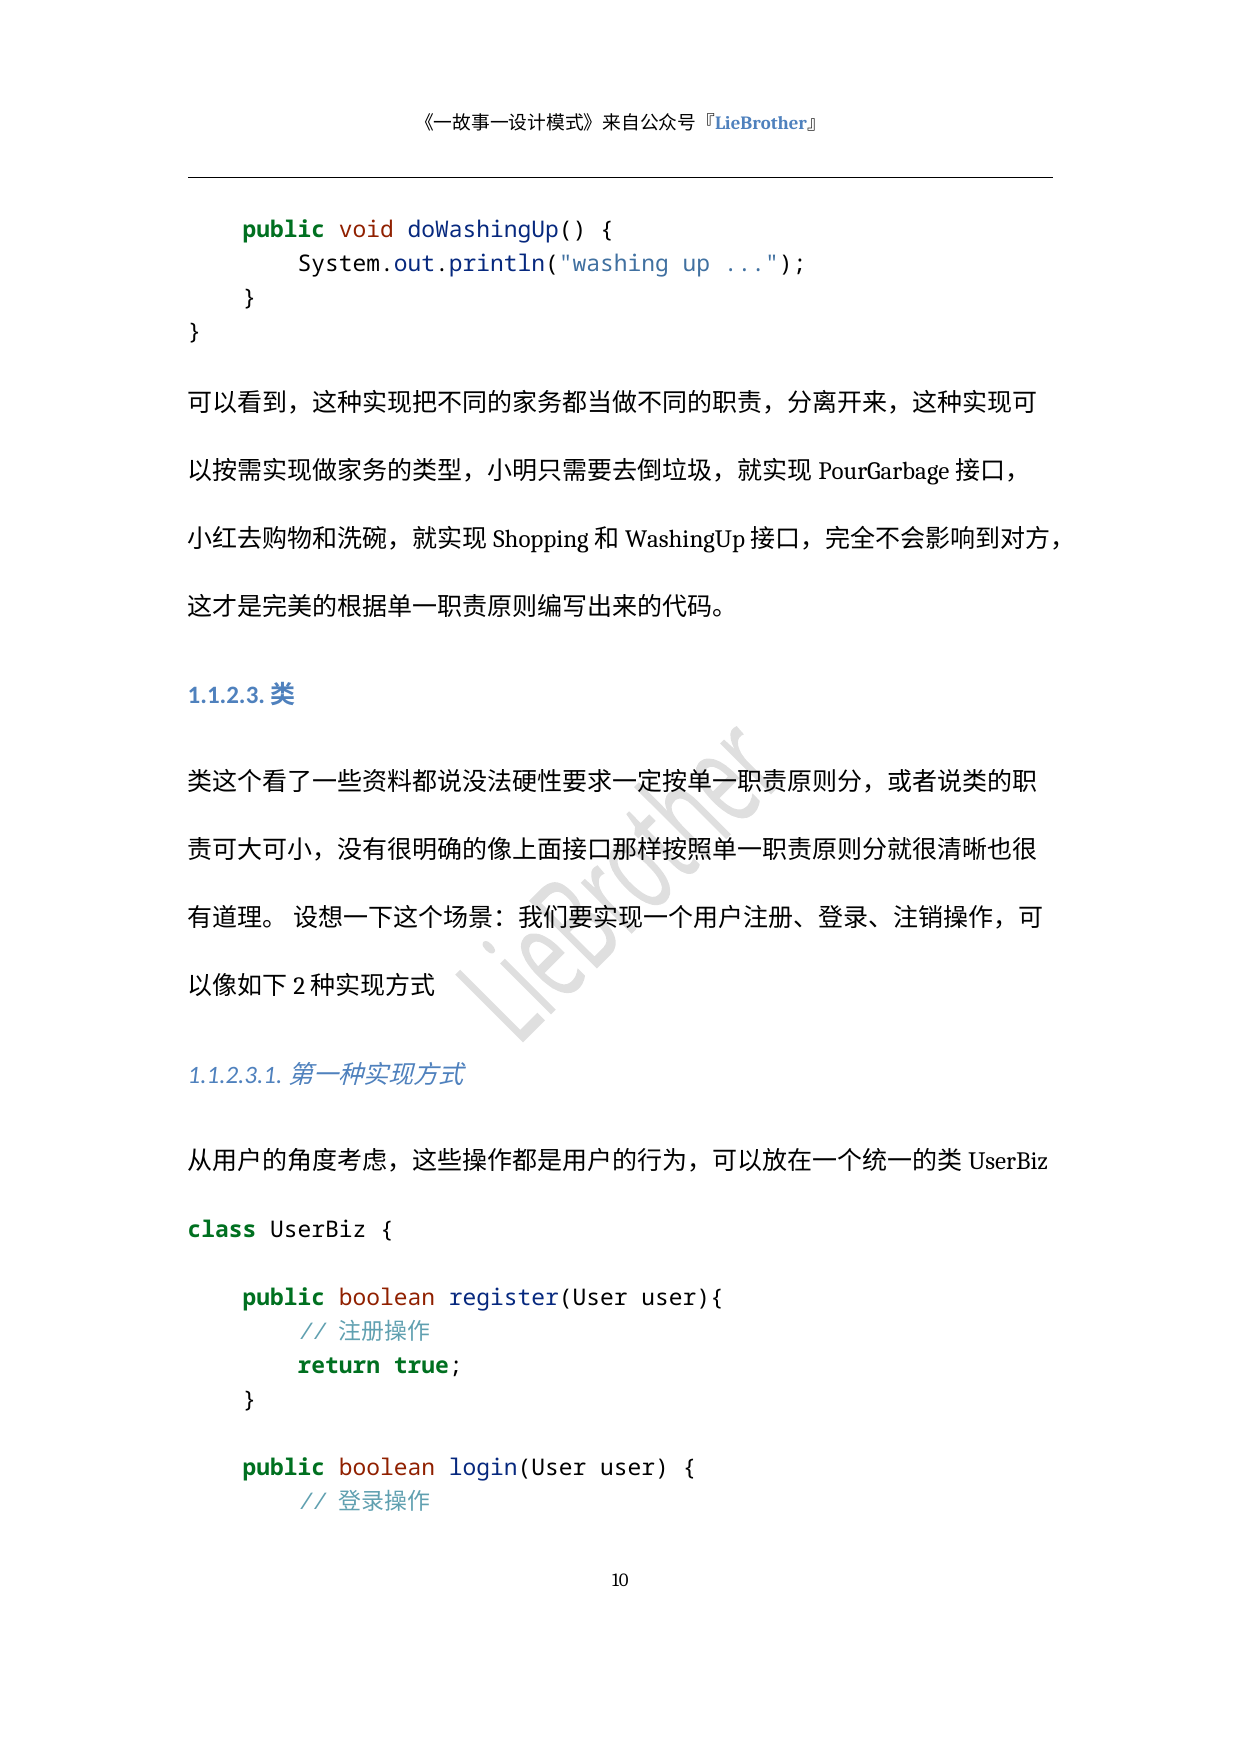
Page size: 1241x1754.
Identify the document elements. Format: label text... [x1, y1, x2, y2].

text 从用户的角度考虑，这些操作都是用户的行为，可以放在一个统一的类 UserBiz [187, 1125, 1053, 1193]
subtitle 1.1.2.3. 类 [187, 659, 1053, 727]
subtitle 1.1.2.3.1. 第一种实现方式 [187, 1038, 1053, 1106]
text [187, 212, 1053, 348]
text 可以看到，这种实现把不同的家务都当做不同的职责，分离开来，这种实现可以按需实现做家务的类型，小明只需要去倒垃圾，就实现 PourGarbage 接口，小红去购物和洗碗，就实现 Shopping 和 WashingUp 接口，完全不会影响到对方，这才是完美的根据单一职责原则编写出来的代码。 [187, 367, 1053, 638]
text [187, 1212, 1053, 1517]
text 类这个看了一些资料都说没法硬性要求一定按单一职责原则分，或者说类的职责可大可小，没有很明确的像上面接口那样按照单一职责原则分就很清晰也很有道理。 设想一下这个场景：我们要实现一个用户注册、登录、注销操作，可以像如下 2 种实现方式 [187, 746, 1053, 1017]
